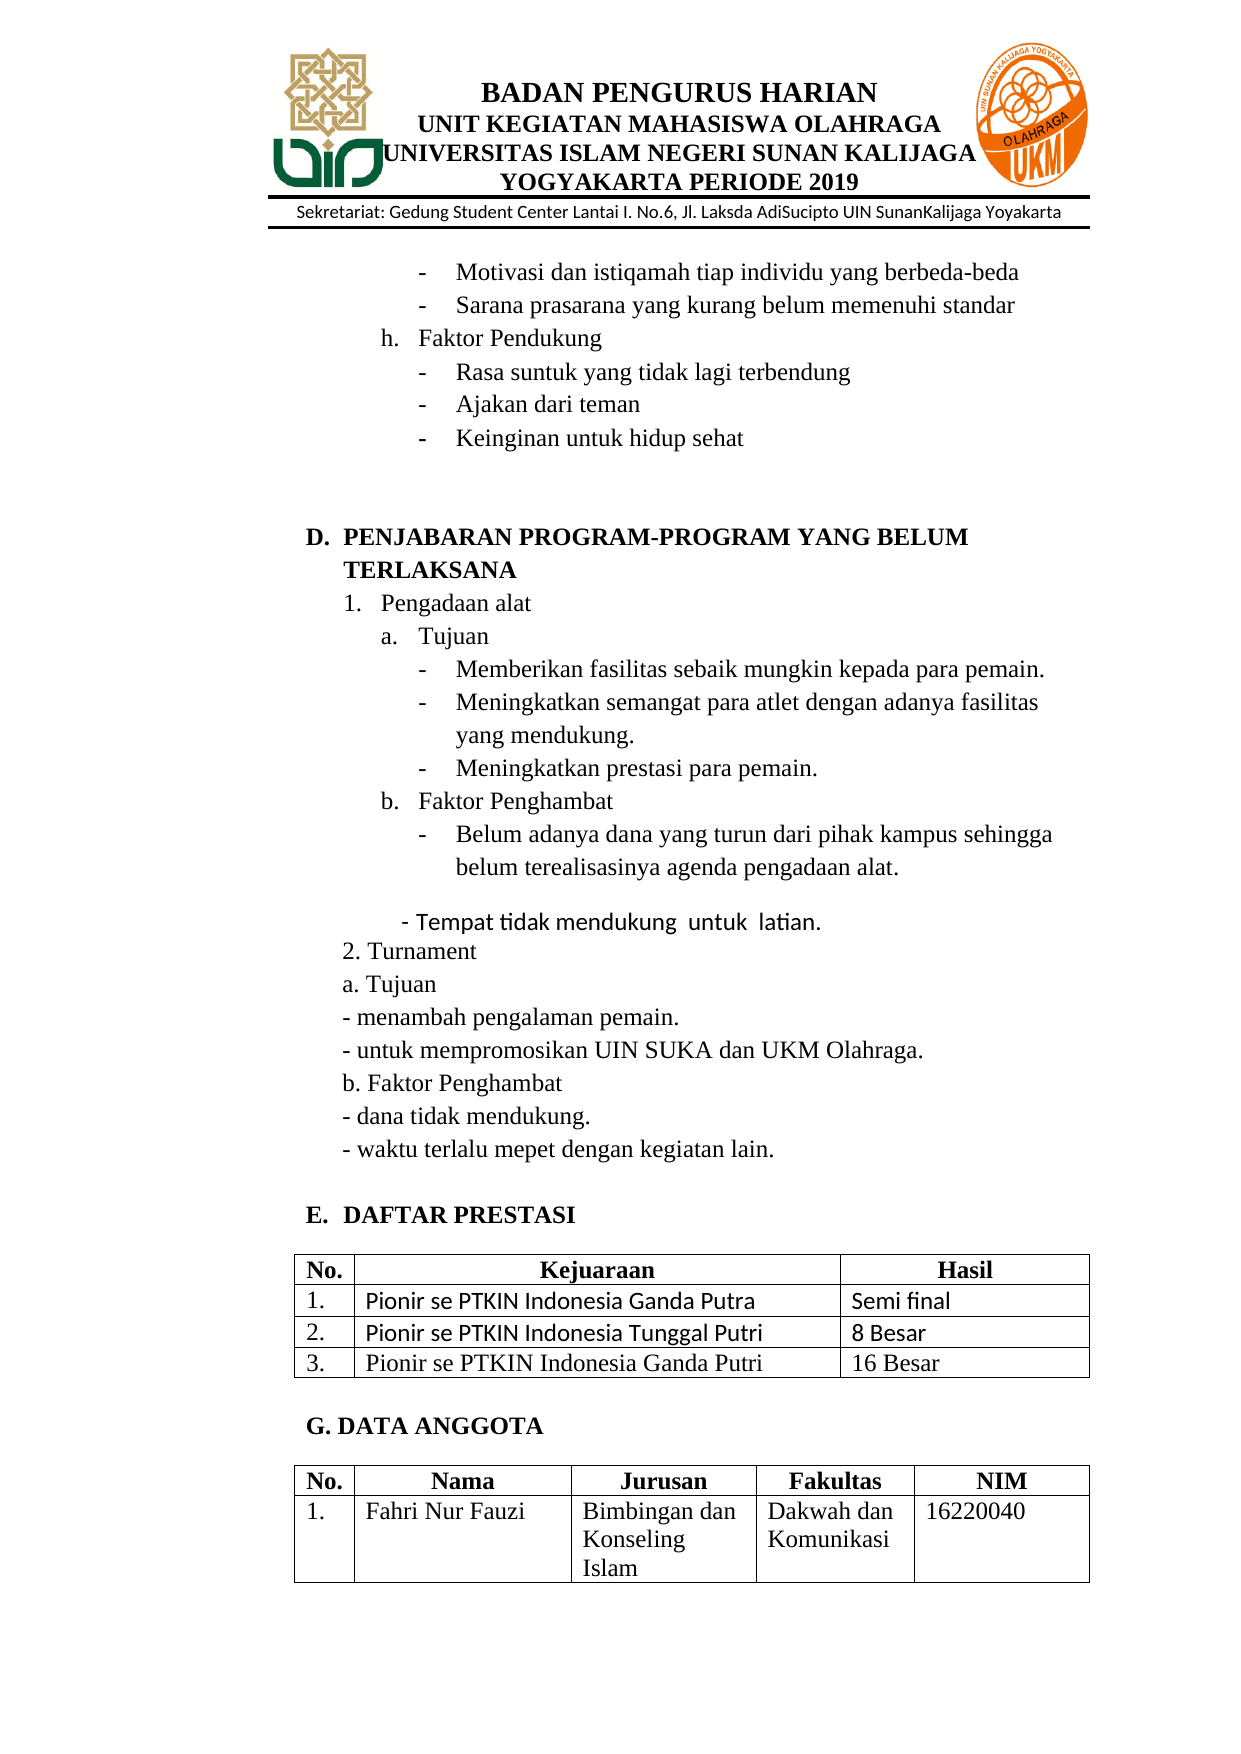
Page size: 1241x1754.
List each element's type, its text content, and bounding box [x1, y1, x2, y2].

list Belum adanya dana yang turun dari pihak kampus sehingga belum terealisasinya agenda pengadaan alat. [418, 819, 1090, 881]
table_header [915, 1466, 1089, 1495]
list Faktor Penghambat [381, 786, 1090, 814]
list a. Tujuan [342, 969, 1090, 998]
list G. DATA ANGGOTA [306, 1411, 1090, 1440]
list 2. Turnament [342, 936, 1090, 965]
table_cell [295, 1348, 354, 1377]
list - menambah pengalaman pemain. [342, 1002, 1090, 1031]
list Faktor Pendukung [381, 323, 1090, 352]
list b. Faktor Penghambat [342, 1068, 1090, 1097]
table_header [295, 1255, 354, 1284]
list Ajakan dari teman [418, 389, 1090, 418]
list Rasa suntuk yang tidak lagi terbendung [418, 357, 1090, 385]
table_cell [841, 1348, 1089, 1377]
picture [272, 47, 384, 188]
text - Tempat tidak mendukung untuk latian. [268, 906, 1090, 936]
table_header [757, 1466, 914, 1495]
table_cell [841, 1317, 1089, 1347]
list Pengadaan alat [343, 588, 1090, 616]
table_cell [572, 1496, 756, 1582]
list DAFTAR PRESTASI [306, 1200, 1090, 1229]
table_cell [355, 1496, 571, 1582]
list Motivasi dan istiqamah tiap individu yang berbeda-beda [418, 257, 1090, 286]
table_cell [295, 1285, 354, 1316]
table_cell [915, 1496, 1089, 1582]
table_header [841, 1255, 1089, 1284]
list Sarana prasarana yang kurang belum memenuhi standar [418, 291, 1090, 319]
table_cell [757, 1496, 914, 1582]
list Tujuan [381, 621, 1090, 649]
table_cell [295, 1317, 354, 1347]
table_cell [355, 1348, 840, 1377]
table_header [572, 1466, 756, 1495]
list Keinginan untuk hidup sehat [418, 423, 1090, 451]
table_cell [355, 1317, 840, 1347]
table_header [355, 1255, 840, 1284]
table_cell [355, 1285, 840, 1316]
list PENJABARAN PROGRAM-PROGRAM YANG BELUM TERLAKSANA [306, 522, 1090, 583]
list - waktu terlalu mepet dengan kegiatan lain. [342, 1134, 1090, 1163]
list - dana tidak mendukung. [342, 1101, 1090, 1130]
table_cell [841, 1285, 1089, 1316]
list Memberikan fasilitas sebaik mungkin kepada para pemain. [418, 654, 1090, 682]
picture [972, 40, 1092, 189]
list Meningkatkan semangat para atlet dengan adanya fasilitas yang mendukung. [418, 687, 1090, 748]
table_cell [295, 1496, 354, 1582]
list - untuk mempromosikan UIN SUKA dan UKM Olahraga. [342, 1035, 1090, 1064]
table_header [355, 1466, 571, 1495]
list Meningkatkan prestasi para pemain. [418, 753, 1090, 782]
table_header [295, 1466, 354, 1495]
